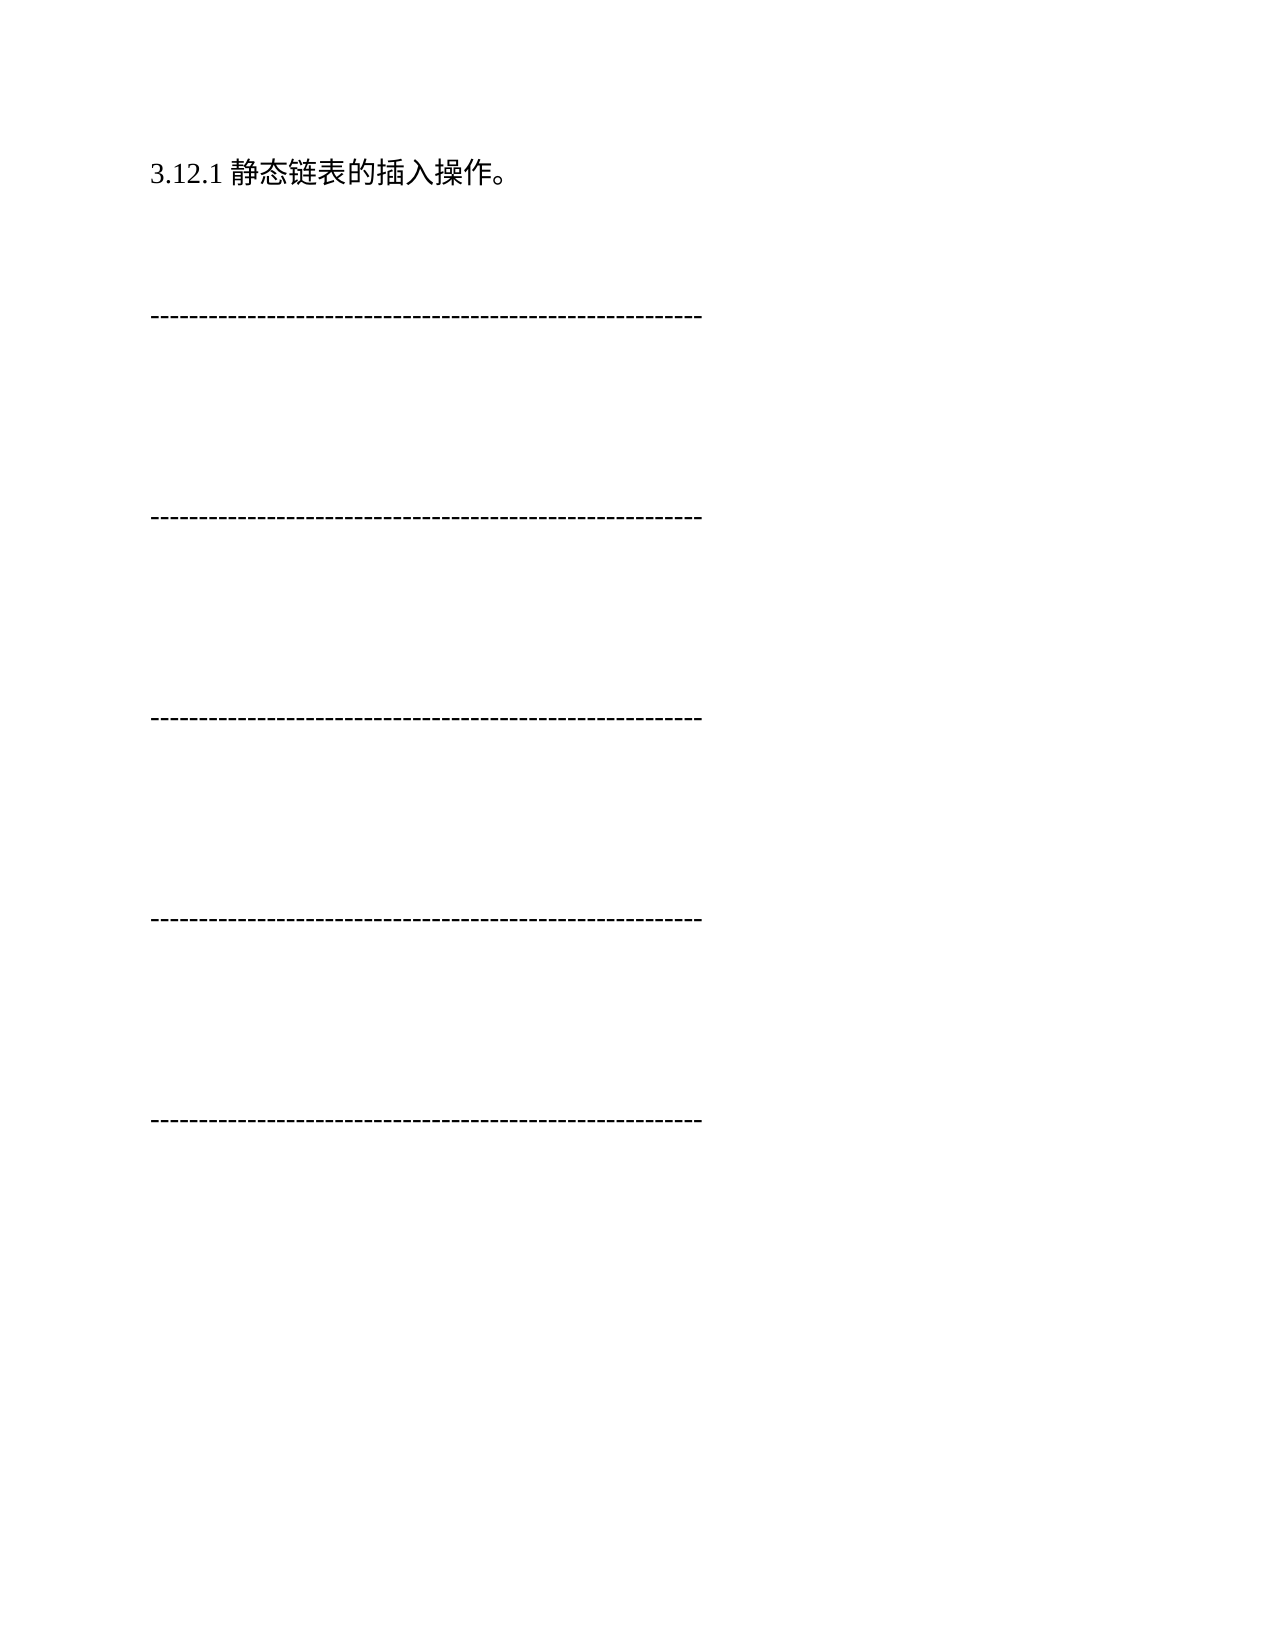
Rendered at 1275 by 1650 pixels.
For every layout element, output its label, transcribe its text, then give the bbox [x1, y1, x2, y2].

text --------------------------------------------------------- [150, 699, 1125, 732]
text --------------------------------------------------------- [150, 900, 1125, 933]
text --------------------------------------------------------- [150, 1101, 1125, 1134]
text --------------------------------------------------------- [150, 297, 1125, 331]
text 3.12.1 静态链表的插入操作。 [150, 150, 1125, 192]
text --------------------------------------------------------- [150, 498, 1125, 532]
